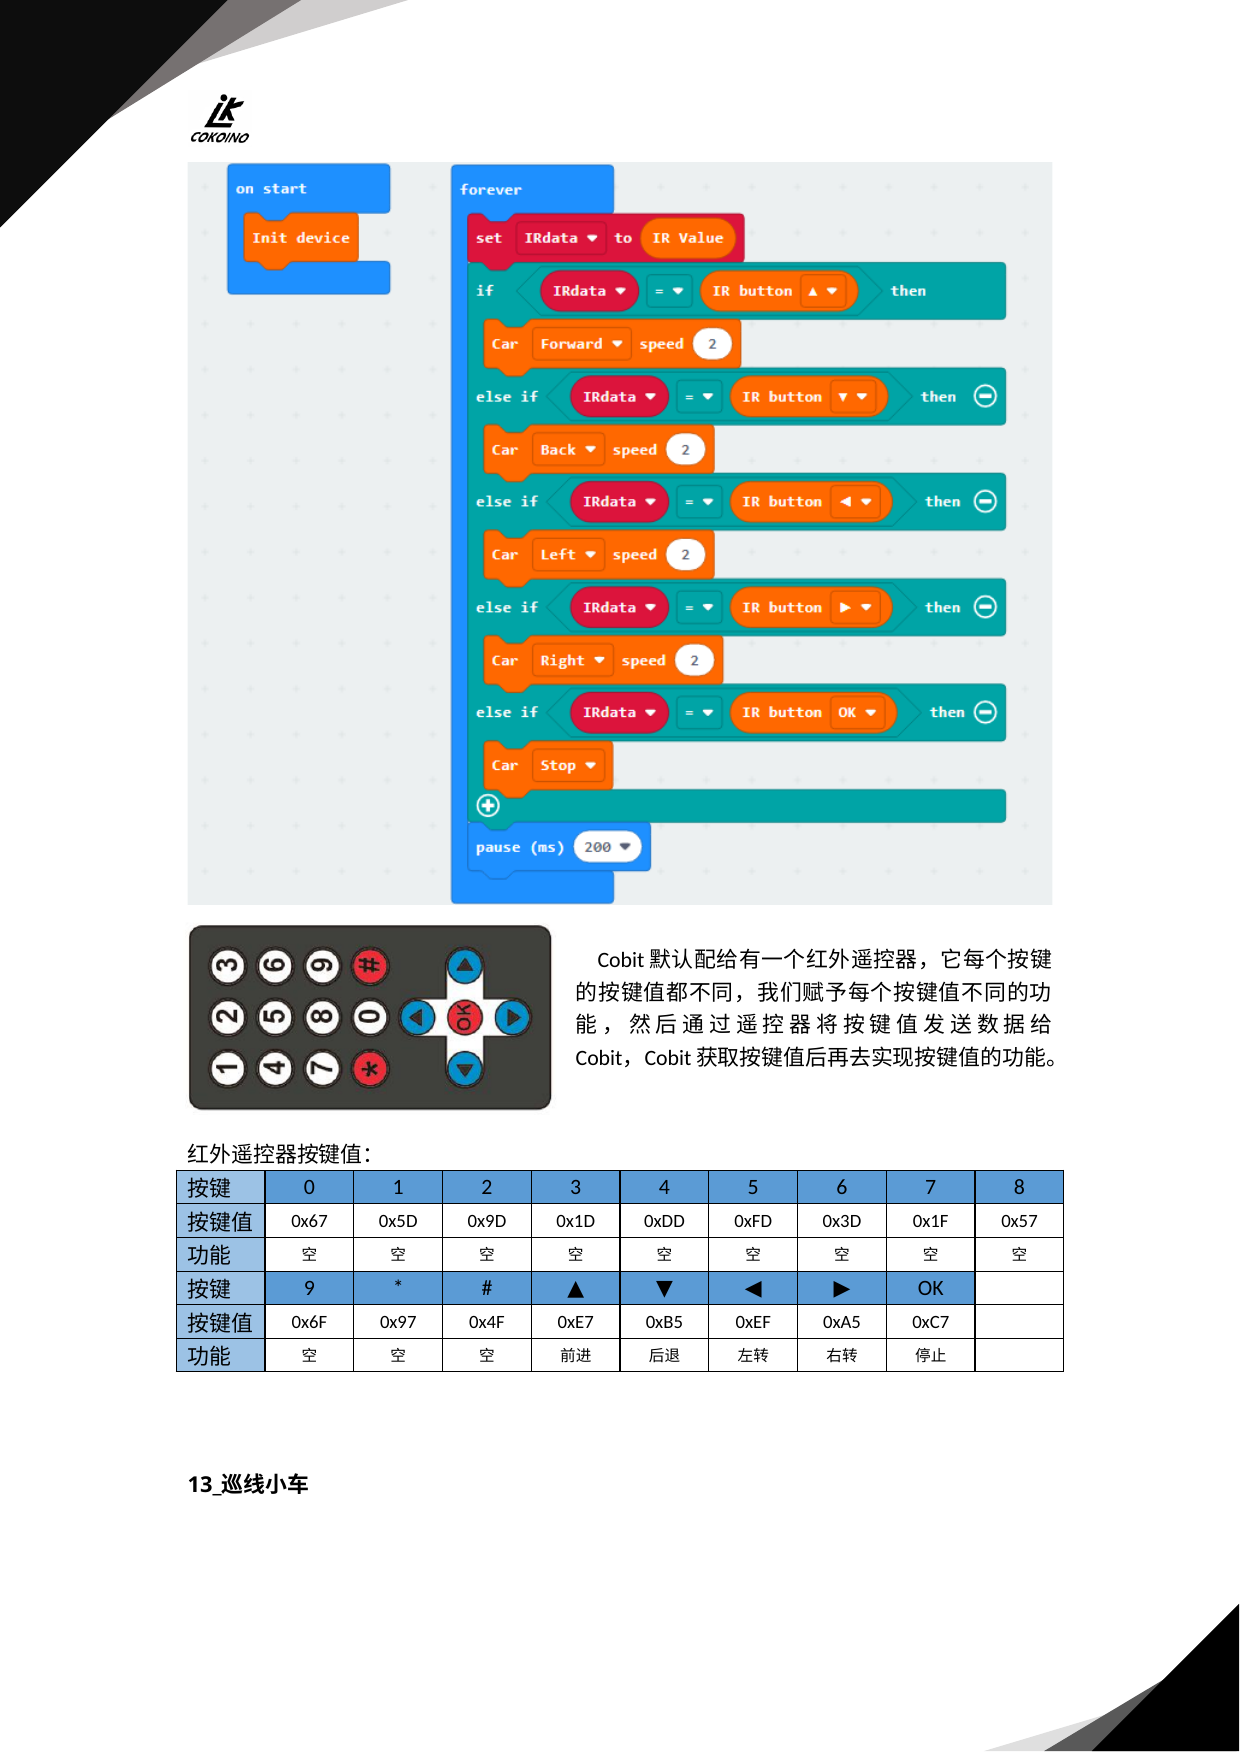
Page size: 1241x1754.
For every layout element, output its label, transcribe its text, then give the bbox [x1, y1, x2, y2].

table_cell [976, 1339, 1063, 1371]
table_cell 空 [266, 1238, 353, 1271]
table_cell 空 [532, 1238, 619, 1271]
table_cell 功能 [177, 1339, 264, 1371]
table_header 3 [532, 1171, 619, 1203]
text 红外遥控器按键值： [187, 1137, 1053, 1169]
table_cell 0xE7 [532, 1305, 619, 1338]
table_cell ▼ [621, 1272, 708, 1304]
table_cell # [443, 1272, 531, 1304]
table_cell 空 [976, 1238, 1063, 1271]
table_cell 0xA5 [798, 1305, 886, 1338]
table_cell 后退 [621, 1339, 708, 1371]
table_header 1 [354, 1171, 442, 1203]
table_cell 按键值 [177, 1305, 264, 1338]
table_cell 空 [354, 1339, 442, 1371]
table_cell 空 [798, 1238, 886, 1271]
table_cell 0x6F [266, 1305, 353, 1338]
table_cell 前进 [532, 1339, 619, 1371]
table_header 5 [709, 1171, 797, 1203]
table_cell 左转 [709, 1339, 797, 1371]
table_cell 功能 [177, 1238, 264, 1271]
table_cell 0x57 [976, 1204, 1063, 1237]
table_header 8 [976, 1171, 1063, 1203]
table_header 7 [887, 1171, 974, 1203]
table_cell 0xB5 [621, 1305, 708, 1338]
table_header 6 [798, 1171, 886, 1203]
table_cell * [354, 1272, 442, 1304]
table_cell 空 [887, 1238, 974, 1271]
table_cell 按键值 [177, 1204, 264, 1237]
table_cell 0x1F [887, 1204, 974, 1237]
table_cell 0x1D [532, 1204, 619, 1237]
table_header 2 [443, 1171, 531, 1203]
picture [187, 90, 252, 147]
text Cobit默认配给有一个红外遥控器，它每个按键的按键值都不同，我们赋予每个按键值不同的功能，然后通过遥控器将按键值发送数据给Cobit，Cobit获取按键值后再去实现按键值的功能。 [557, 942, 1053, 1072]
table_cell 空 [354, 1238, 442, 1271]
table_cell ◀ [709, 1272, 797, 1304]
table_cell 按键 [177, 1272, 264, 1304]
table_cell 0x67 [266, 1204, 353, 1237]
table_cell ▶ [798, 1272, 886, 1304]
subtitle 13_巡线小车 [187, 1466, 1053, 1499]
table_cell 0x97 [354, 1305, 442, 1338]
table_header 0 [266, 1171, 353, 1203]
table_cell 0xDD [621, 1204, 708, 1237]
table_cell 停止 [887, 1339, 974, 1371]
table_cell [976, 1272, 1063, 1304]
table_cell 右转 [798, 1339, 886, 1371]
table_cell 空 [621, 1238, 708, 1271]
table_header 按键 [177, 1171, 264, 1203]
table_cell 0x3D [798, 1204, 886, 1237]
picture [182, 920, 557, 1115]
table_cell 0x4F [443, 1305, 531, 1338]
table_cell 0x5D [354, 1204, 442, 1237]
table_cell 空 [709, 1238, 797, 1271]
table_cell OK [887, 1272, 974, 1304]
table_cell 0xEF [709, 1305, 797, 1338]
picture [187, 162, 1053, 905]
table_cell 0xC7 [887, 1305, 974, 1338]
table_cell 0xFD [709, 1204, 797, 1237]
table_header 4 [621, 1171, 708, 1203]
table_cell 0x9D [443, 1204, 531, 1237]
table_cell 空 [443, 1339, 531, 1371]
table_cell ▲ [532, 1272, 619, 1304]
table_cell 空 [443, 1238, 531, 1271]
table_cell 空 [266, 1339, 353, 1371]
table_cell [976, 1305, 1063, 1338]
table_cell 9 [266, 1272, 353, 1304]
